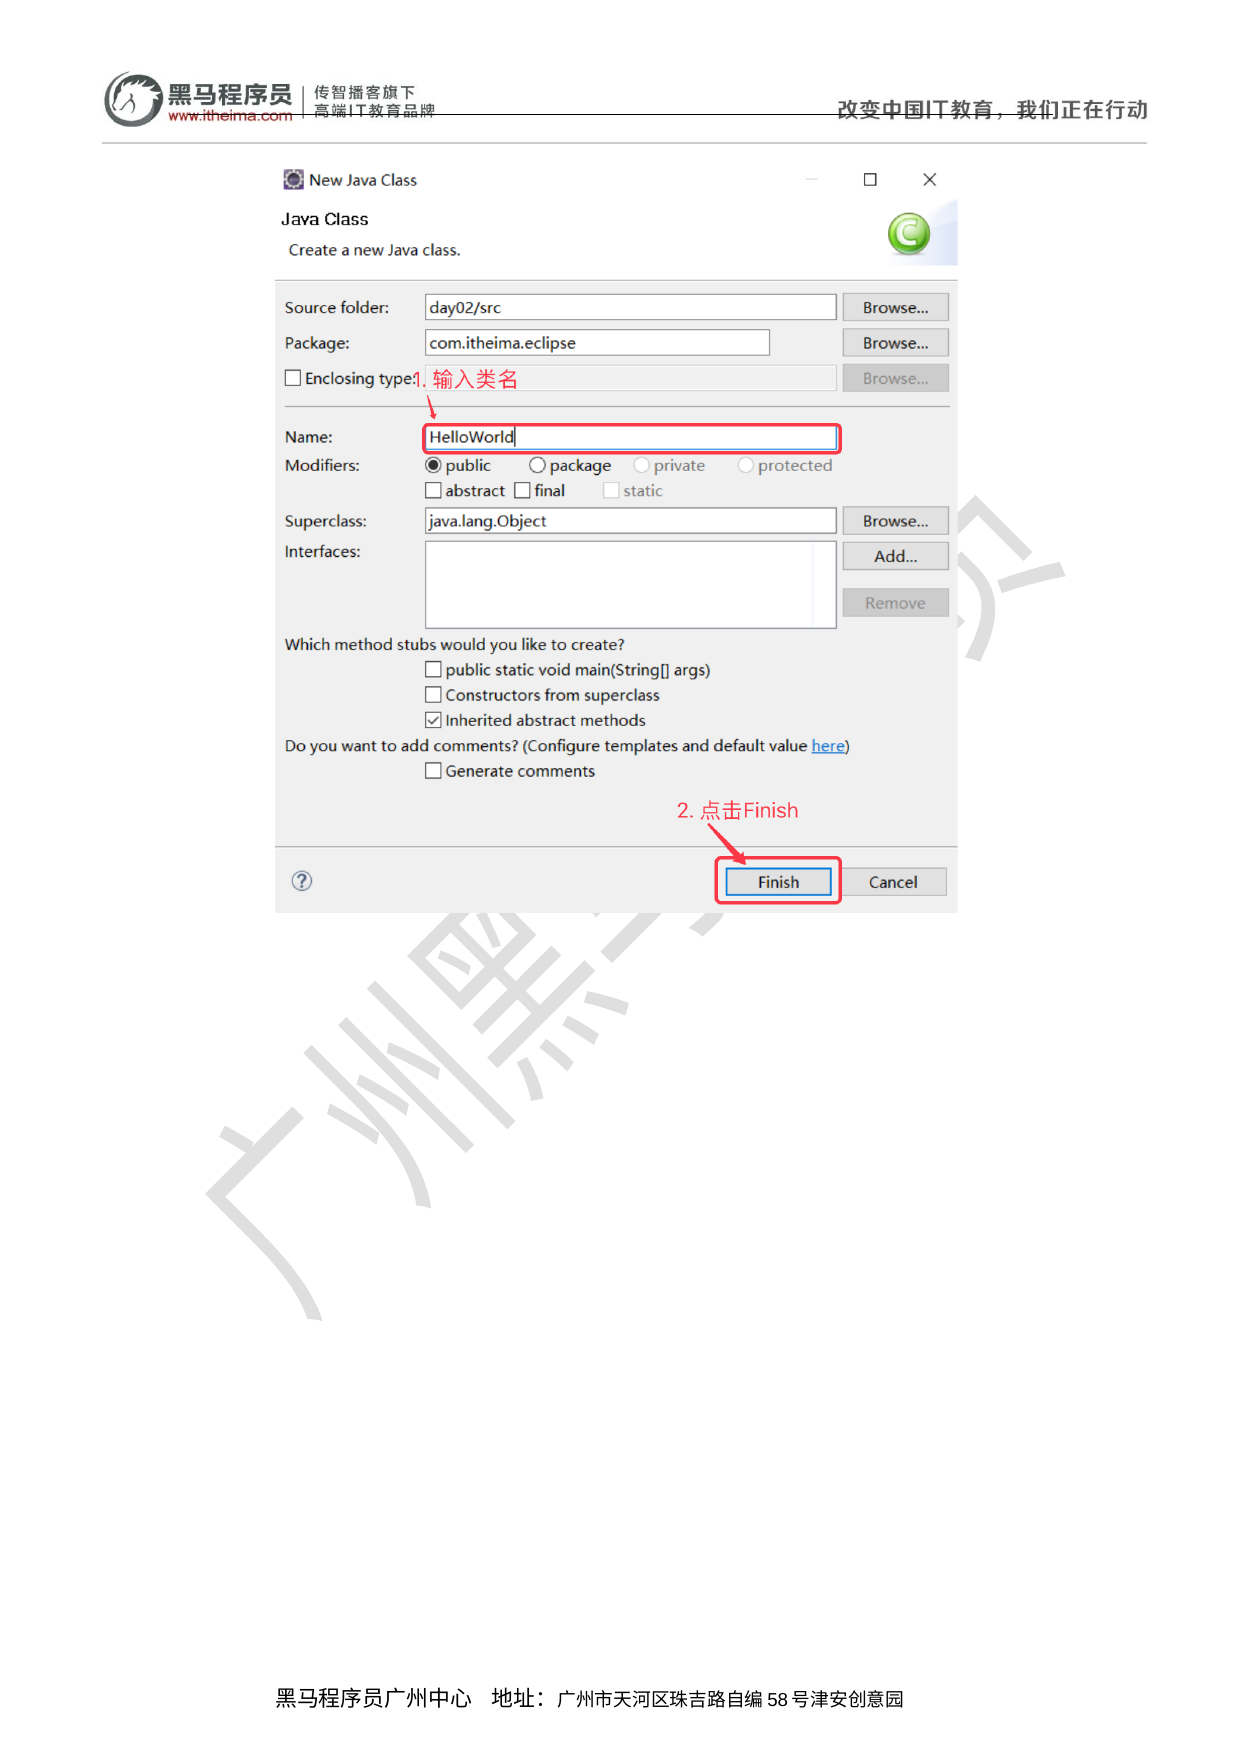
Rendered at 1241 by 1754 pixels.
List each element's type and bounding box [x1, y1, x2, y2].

picture [275, 162, 958, 913]
picture [0, 0, 1241, 151]
